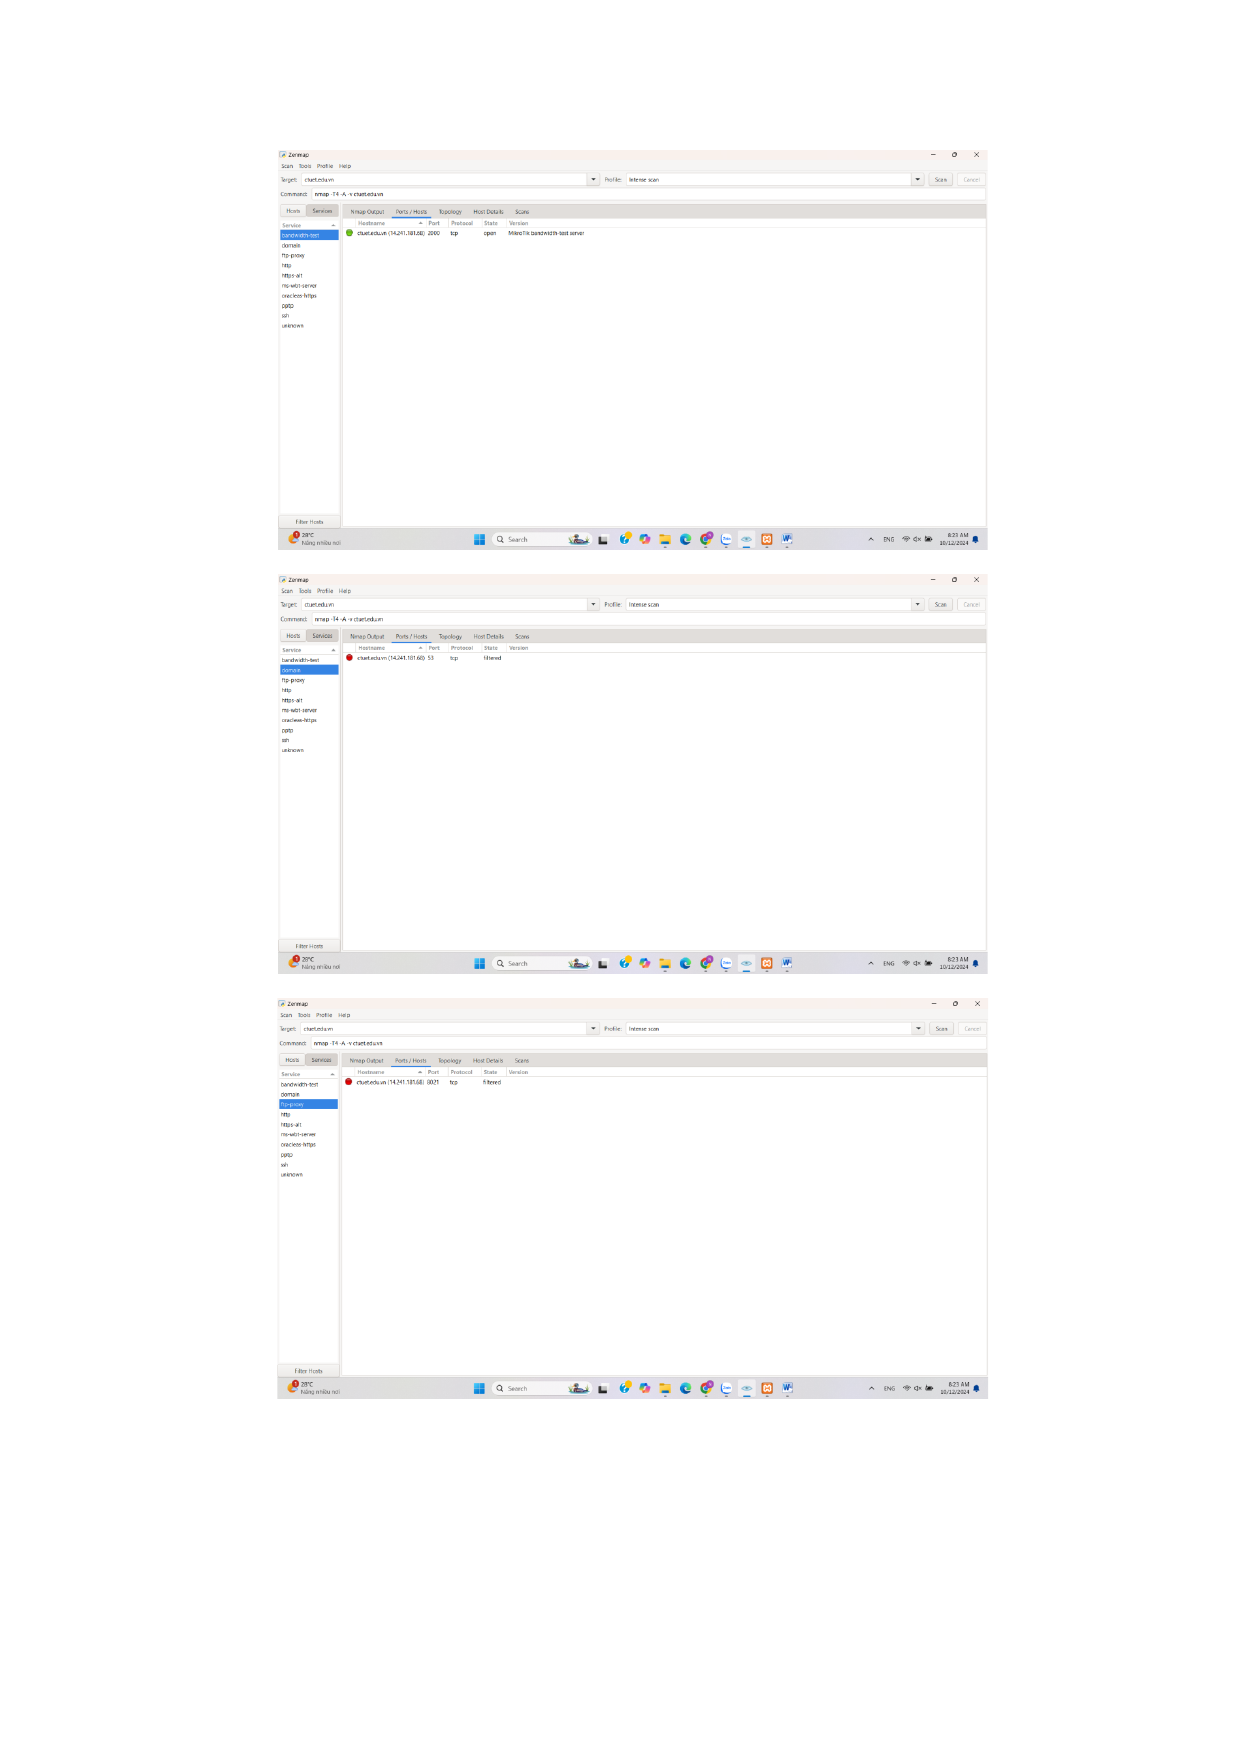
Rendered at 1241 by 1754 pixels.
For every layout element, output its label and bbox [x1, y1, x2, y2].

picture [277, 998, 989, 1399]
picture [278, 150, 988, 550]
picture [278, 574, 988, 974]
